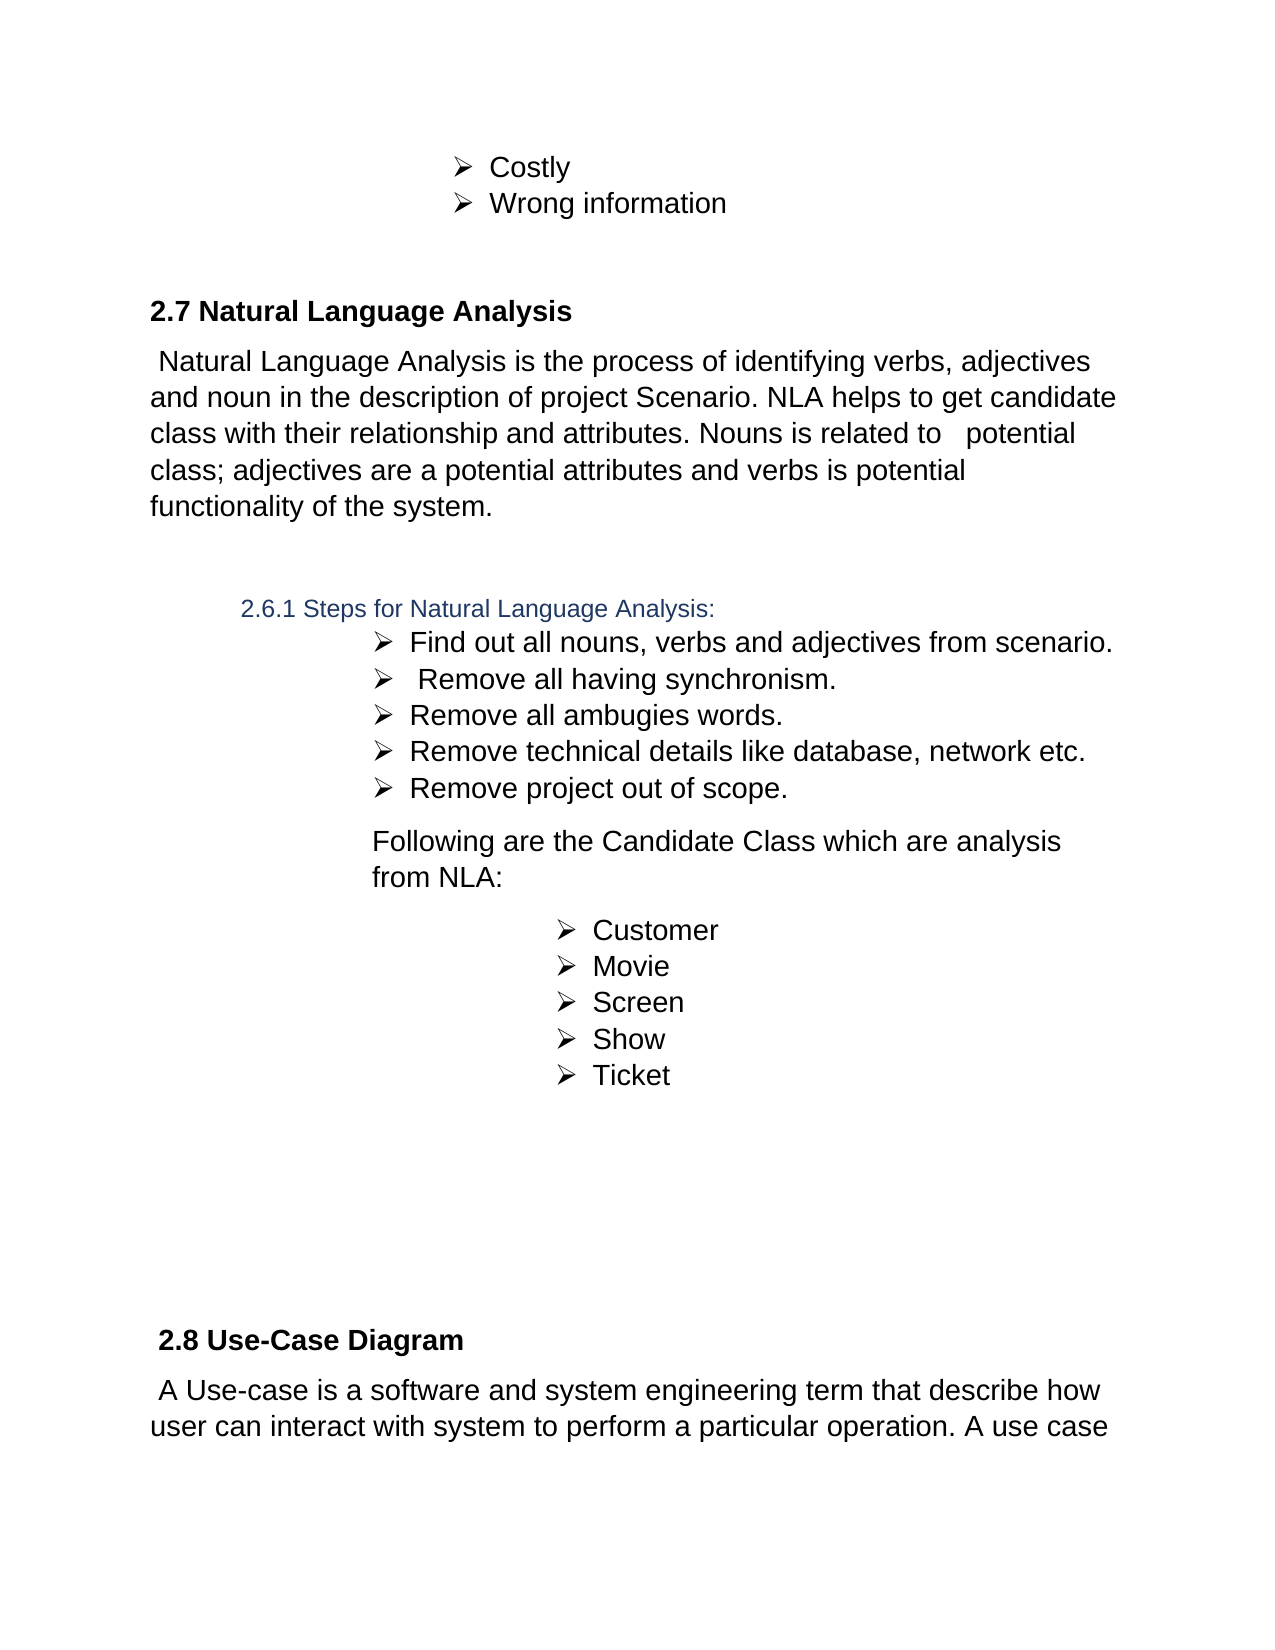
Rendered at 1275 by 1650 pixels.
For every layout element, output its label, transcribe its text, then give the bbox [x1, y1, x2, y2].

list Movie [555, 949, 1125, 983]
list Remove technical details like database, network etc. [372, 734, 1125, 768]
list Customer [555, 913, 1125, 947]
text Natural Language Analysis is the process of identifying verbs, adjectives and noun in the description of project Scenario. NLA helps to get candidate class with their relationship and attributes. Nouns is related to potential class; adjectives are a potential attributes and verbs is potential functionality of the system. [150, 344, 1125, 522]
list Remove all ambugies words. [372, 698, 1125, 732]
text Following are the Candidate Class which are analysis from NLA: [372, 824, 1125, 893]
subtitle 2.6.1 Steps for Natural Language Analysis: [150, 594, 1125, 623]
subtitle 2.7 Natural Language Analysis [150, 294, 1125, 327]
list Show [555, 1022, 1125, 1056]
subtitle 2.8 Use-Case Diagram [150, 1322, 1125, 1356]
list Ticket [555, 1058, 1125, 1092]
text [150, 1373, 1125, 1442]
list Find out all nouns, verbs and adjectives from scenario. [372, 625, 1125, 659]
list Wrong information [452, 186, 1125, 220]
list Remove all having synchronism. [372, 662, 1125, 696]
list Remove project out of scope. [372, 771, 1125, 804]
list Screen [555, 986, 1125, 1019]
list Costly [452, 150, 1125, 184]
